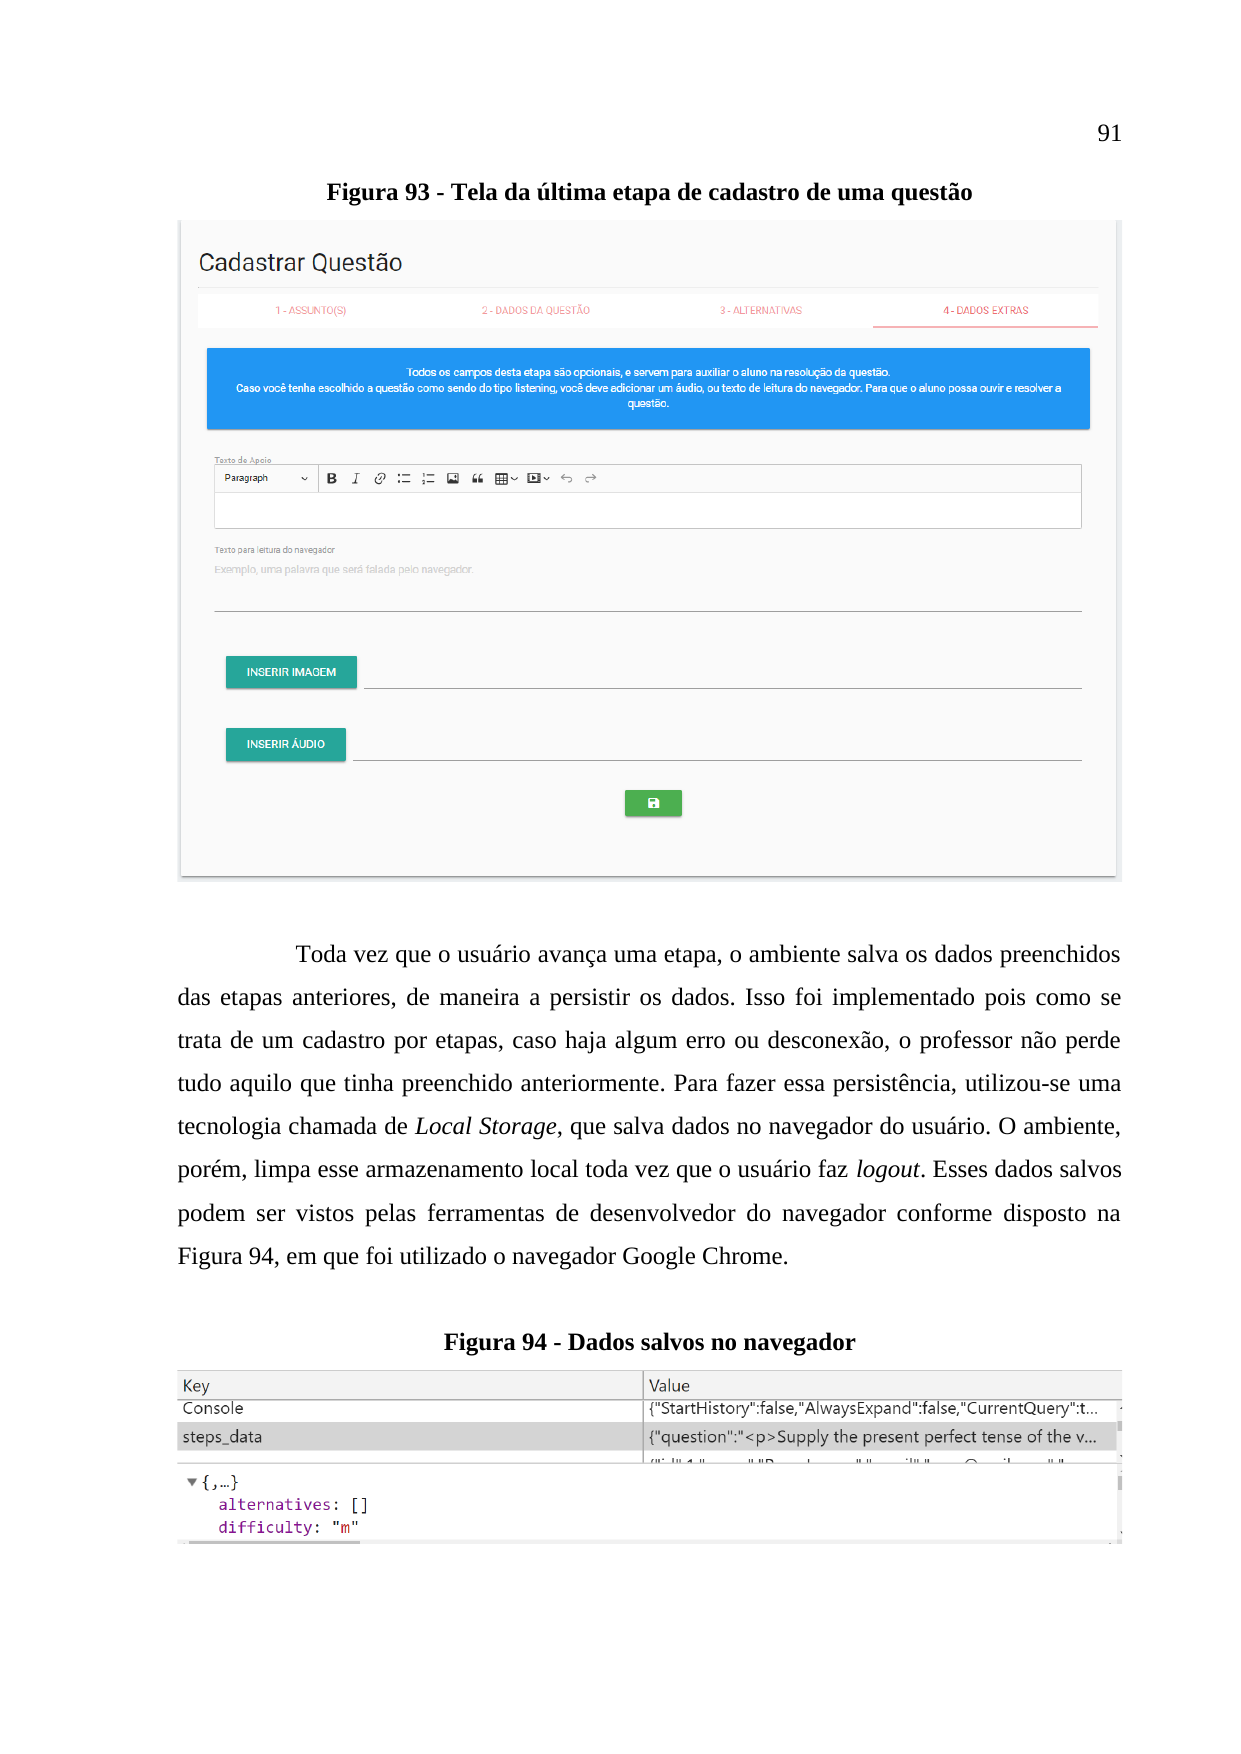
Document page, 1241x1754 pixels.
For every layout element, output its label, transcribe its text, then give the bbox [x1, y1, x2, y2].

picture [177, 220, 1123, 882]
picture [177, 1370, 1123, 1544]
